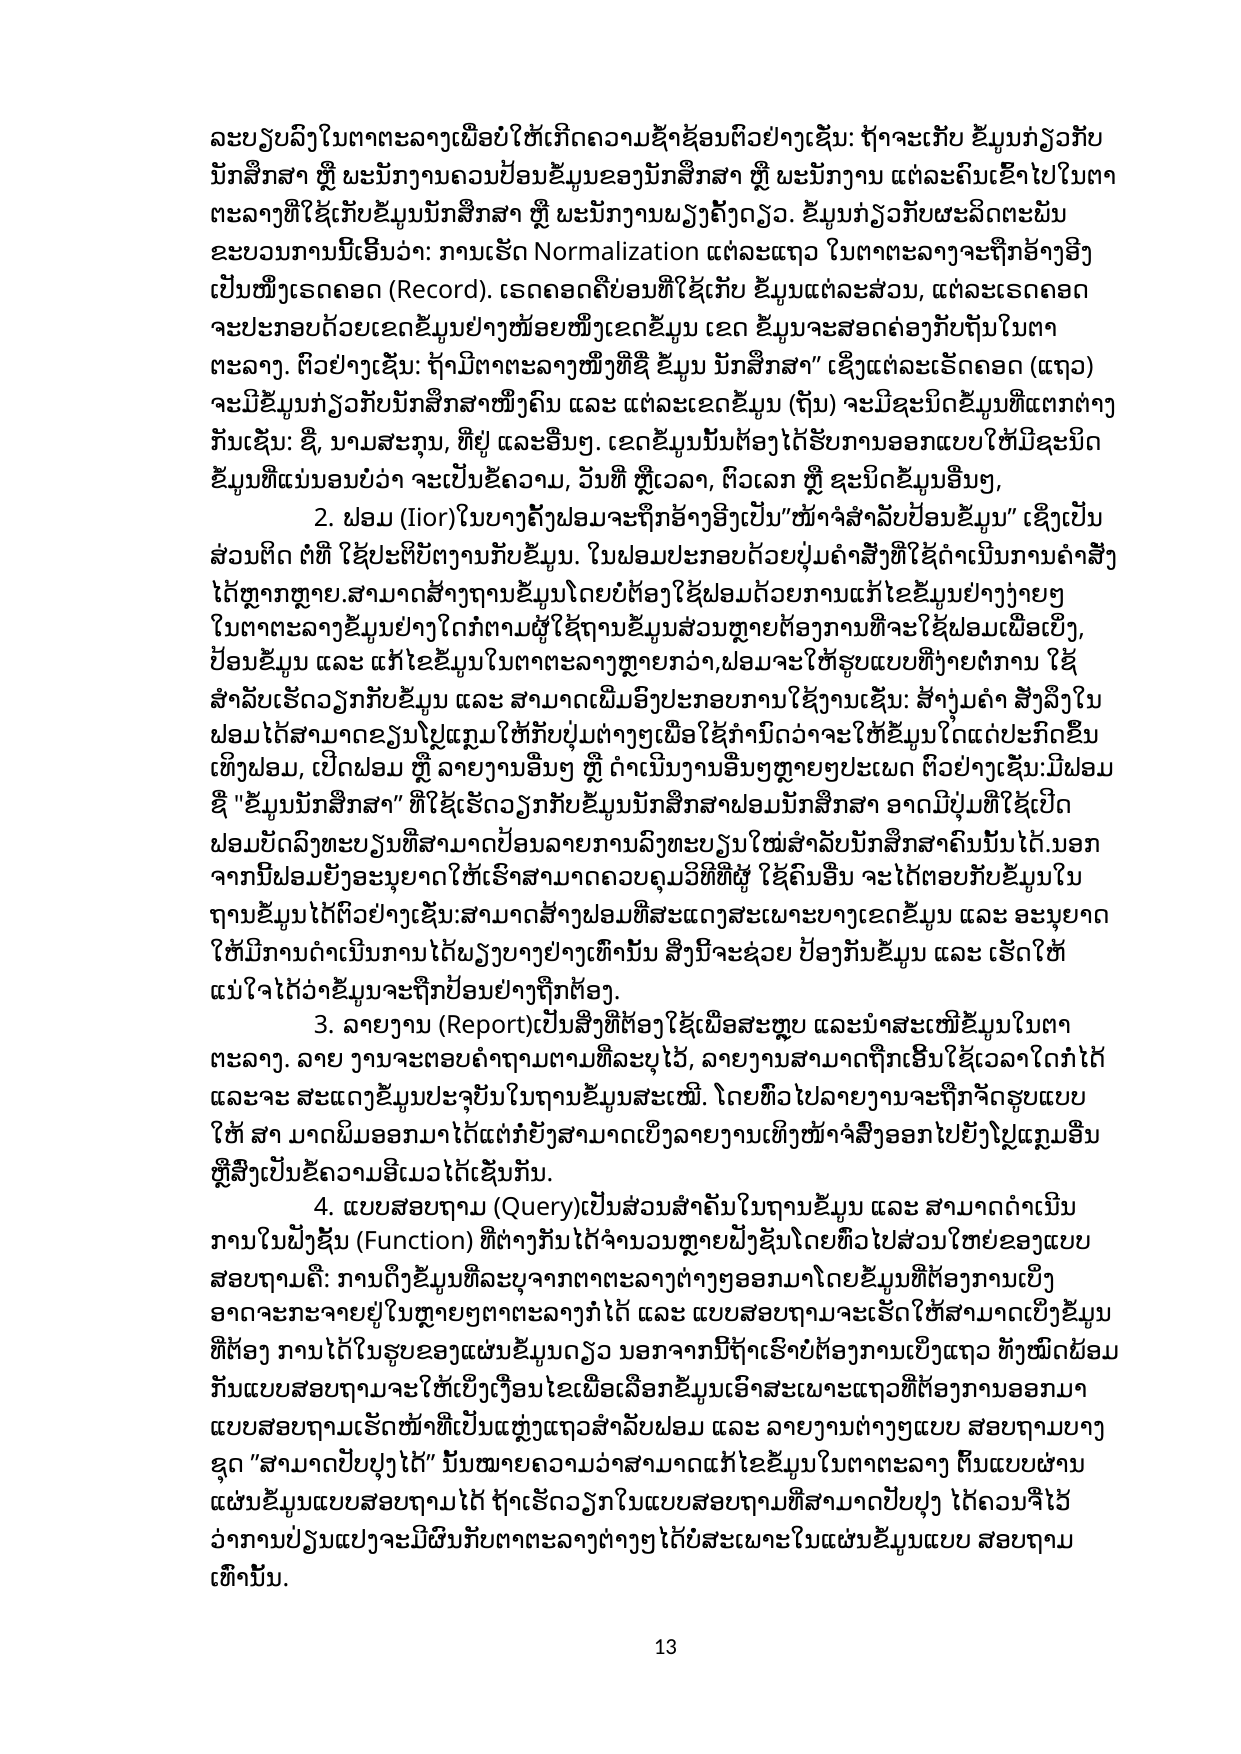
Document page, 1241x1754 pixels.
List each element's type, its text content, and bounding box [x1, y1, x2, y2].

list ແບບສອບຖາມ (Query)ເປັນສ່ວນສໍາຄັນໃນຖານຂໍ້ມູນ ແລະ ສາມາດດຳເນີນການໃນຟັງຊັ້ນ (Function) ທີ່ຕ່າງກັນໄດ້ຈຳນວນຫຼາຍຟັງຊັນໂດຍທົ່ວໄປສ່ວນໃຫຍ່ຂອງແບບສອບຖາມຄື: ການດຶງຂໍ້ມູນທີ່ລະບຸຈາກຕາຕະລາງຕ່າງໆອອກມາໂດຍຂໍ້ມູນທີ່ຕ້ອງການເບິ່ງອາດຈະກະຈາຍຢູ່ໃນຫຼາຍໆຕາຕະລາງກໍ່ໄດ້ ແລະ ແບບສອບຖາມຈະເຮັດໃຫ້ສາມາດເບິ່ງຂໍ້ມູນທີ່ຕ້ອງ ການໄດ້ໃນຮູບຂອງແຜ່ນຂໍ້ມູນດຽວ ນອກຈາກນີ້ຖ້າເຮົາບໍ່ຕ້ອງການເບິ່ງແຖວ ທັງໝົດພ້ອມ ກັນແບບສອບຖາມຈະໃຫ້ເບິ່ງເງື່ອນໄຂເພື່ອເລືອກຂໍ້ມູນເອົາສະເພາະແຖວທີ່ຕ້ອງການອອກມາ ແບບສອບຖາມເຮັດໜ້າທີ່ເປັນແຫຼ່ງແຖວສໍາລັບຟອມ ແລະ ລາຍງານຕ່າງໆແບບ ສອບຖາມບາງຊຸດ ”ສາມາດປັບປຸງໄດ້” ນັ້ນໝາຍຄວາມວ່າສາມາດແກ້ໄຂຂໍ້ມູນໃນຕາຕະລາງ ຕົ້ນແບບຜ່ານແຜ່ນຂໍ້ມູນແບບສອບຖາມໄດ້ ຖ້າເຮັດວຽກໃນແບບສອບຖາມທີ່ສາມາດປັບປຸງ ໄດ້ຄວນຈື່ໄວ້ວ່າການປ່ຽນແປງຈະມີຜົນກັບຕາຕະລາງຕ່າງໆໄດ້ບໍ່ສະເພາະໃນແຜ່ນຂໍ້ມູນແບບ ສອບຖາມເທົ່ານັ້ນ. [210, 1189, 1120, 1594]
list ຟອມ (Iior)ໃນບາງຄັ້ງຟອມຈະຖຶກອ້າງອີງເປັນ”ໜ້າຈໍສໍາລັບປ້ອນຂໍ້ມູນ” ເຊິ່ງເປັນສ່ວນຕິດ ຕໍ່ທີ່ ໃຊ້ປະຕິບັຕງານກັບຂໍ້ມູນ. ໃນຟອມປະກອບດ້ວຍປຸ່ມຄໍາສັ່ງທີ່ໃຊ້ດຳເນີນການຄຳສັ່ງ ໄດ້ຫຼາກຫຼາຍ.ສາມາດສ້າງຖານຂໍ້ມູນໂດຍບໍ່ຕ້ອງໃຊ້ຟອມດ້ວຍການແກ້ໄຂຂໍ້ມູນຢ່າງງ່າຍໆໃນຕາຕະລາງຂໍ້ມູນຢ່າງໃດກໍ່ຕາມຜູ້ໃຊ້ຖານຂໍ້ມູນສ່ວນຫຼາຍຕ້ອງການທີ່ຈະໃຊ້ຟອມເພື່ອເບິ່ງ, ປ້ອນຂໍ້ມູນ ແລະ ແກ້ໄຂຂໍ້ມູນໃນຕາຕະລາງຫຼາຍກວ່າ,ຟອມຈະໃຫ້ຮູບແບບທີ່ງ່າຍຕໍ່ການ ໃຊ້ສຳລັບເຮັດວຽກກັບຂໍ້ມູນ ແລະ ສາມາດເພີ່ມອົງປະກອບການໃຊ້ງານເຊັ່ນ: ສ້າງຸ່ມຄໍາ ສັ່ງລຶງໃນຟອມໄດ້ສາມາດຂຽນໂປຼແກຼມໃຫ້ກັບປຸ່ມຕ່າງໆເພື່ອໃຊ້ກຳນົດວ່າຈະໃຫ້ຂໍ້ມູນໃດແດ່ປະກົດຂຶ້ນເທິງຟອມ, ເປີດຟອມ ຫຼື ລາຍງານອື່ນໆ ຫຼື ດໍາເນີນງານອື່ນໆຫຼາຍໆປະເພດ ຕົວຢ່າງເຊັ່ນ:ມີຟອມຊື່ "ຂໍ້ມູນນັກສຶກສາ” ທີ່ໃຊ້ເຮັດວຽກກັບຂໍ້ມູນນັກສຶກສາຟອມນັກສຶກສາ ອາດມີປຸ່ມທີ່ໃຊ້ເປີດຟອມບັດລົງທະບຽນທີ່ສາມາດປ້ອນລາຍການລົງທະບຽນໃໝ່ສໍາລັບນັກສຶກສາຄົນນັ້ນໄດ້.ນອກຈາກນີ້ຟອມຍັງອະນຸຍາດໃຫ້ເຮົາສາມາດຄວບຄຸມວິທີທີ່ຜູ້ ໃຊ້ຄົນອື່ນ ຈະໄດ້ຕອບກັບຂໍ້ມູນໃນຖານຂໍ້ມູນໄດ້ຕົວຢ່າງເຊັ່ນ:ສາມາດສ້າງຟອມທີ່ສະແດງສະເພາະບາງເຂດຂໍ້ມູນ ແລະ ອະນຸຍາດໃຫ້ມີການດໍາເນີນການໄດ້ພຽງບາງຢ່າງເທົ່ານັ້ນ ສິ່ງນີ້ຈະຊ່ວຍ ປ້ອງກັນຂໍ້ມູນ ແລະ ເຮັດໃຫ້ແນ່ໃຈໄດ້ວ່າຂໍ້ມູນຈະຖືກປ້ອນຢ່າງຖືກຕ້ອງ. [210, 500, 1120, 1007]
list ລາຍງານ (Report)ເປັນສິ່ງທີ່ຕ້ອງໃຊ້ເພື່ອສະຫຼຸບ ແລະນຳສະເໜີຂໍ້ມູນໃນຕາຕະລາງ. ລາຍ ງານຈະຕອບຄໍາຖາມຕາມທີ່ລະບຸໄວ້, ລາຍງານສາມາດຖືກເອີ້ນໃຊ້ເວລາໃດກໍ່ໄດ້ ແລະຈະ ສະແດງຂໍ້ມູນປະຈຸບັນໃນຖານຂໍ້ມູນສະເໝີ. ໂດຍທົ່ວໄປລາຍງານຈະຖືກຈັດຮູບແບບໃຫ້ ສາ ມາດພິມອອກມາໄດ້ແຕ່ກໍ່ຍັງສາມາດເບິ່ງລາຍງານເທິງໜ້າຈໍສົ່ງອອກໄປຍັງໂປຼແກຼມອື່ນຫຼືສົ່ງເປັນຂໍ້ຄວາມອີເມວໄດ້ເຊັ່ນກັນ. [210, 1007, 1120, 1189]
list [210, 120, 1120, 500]
